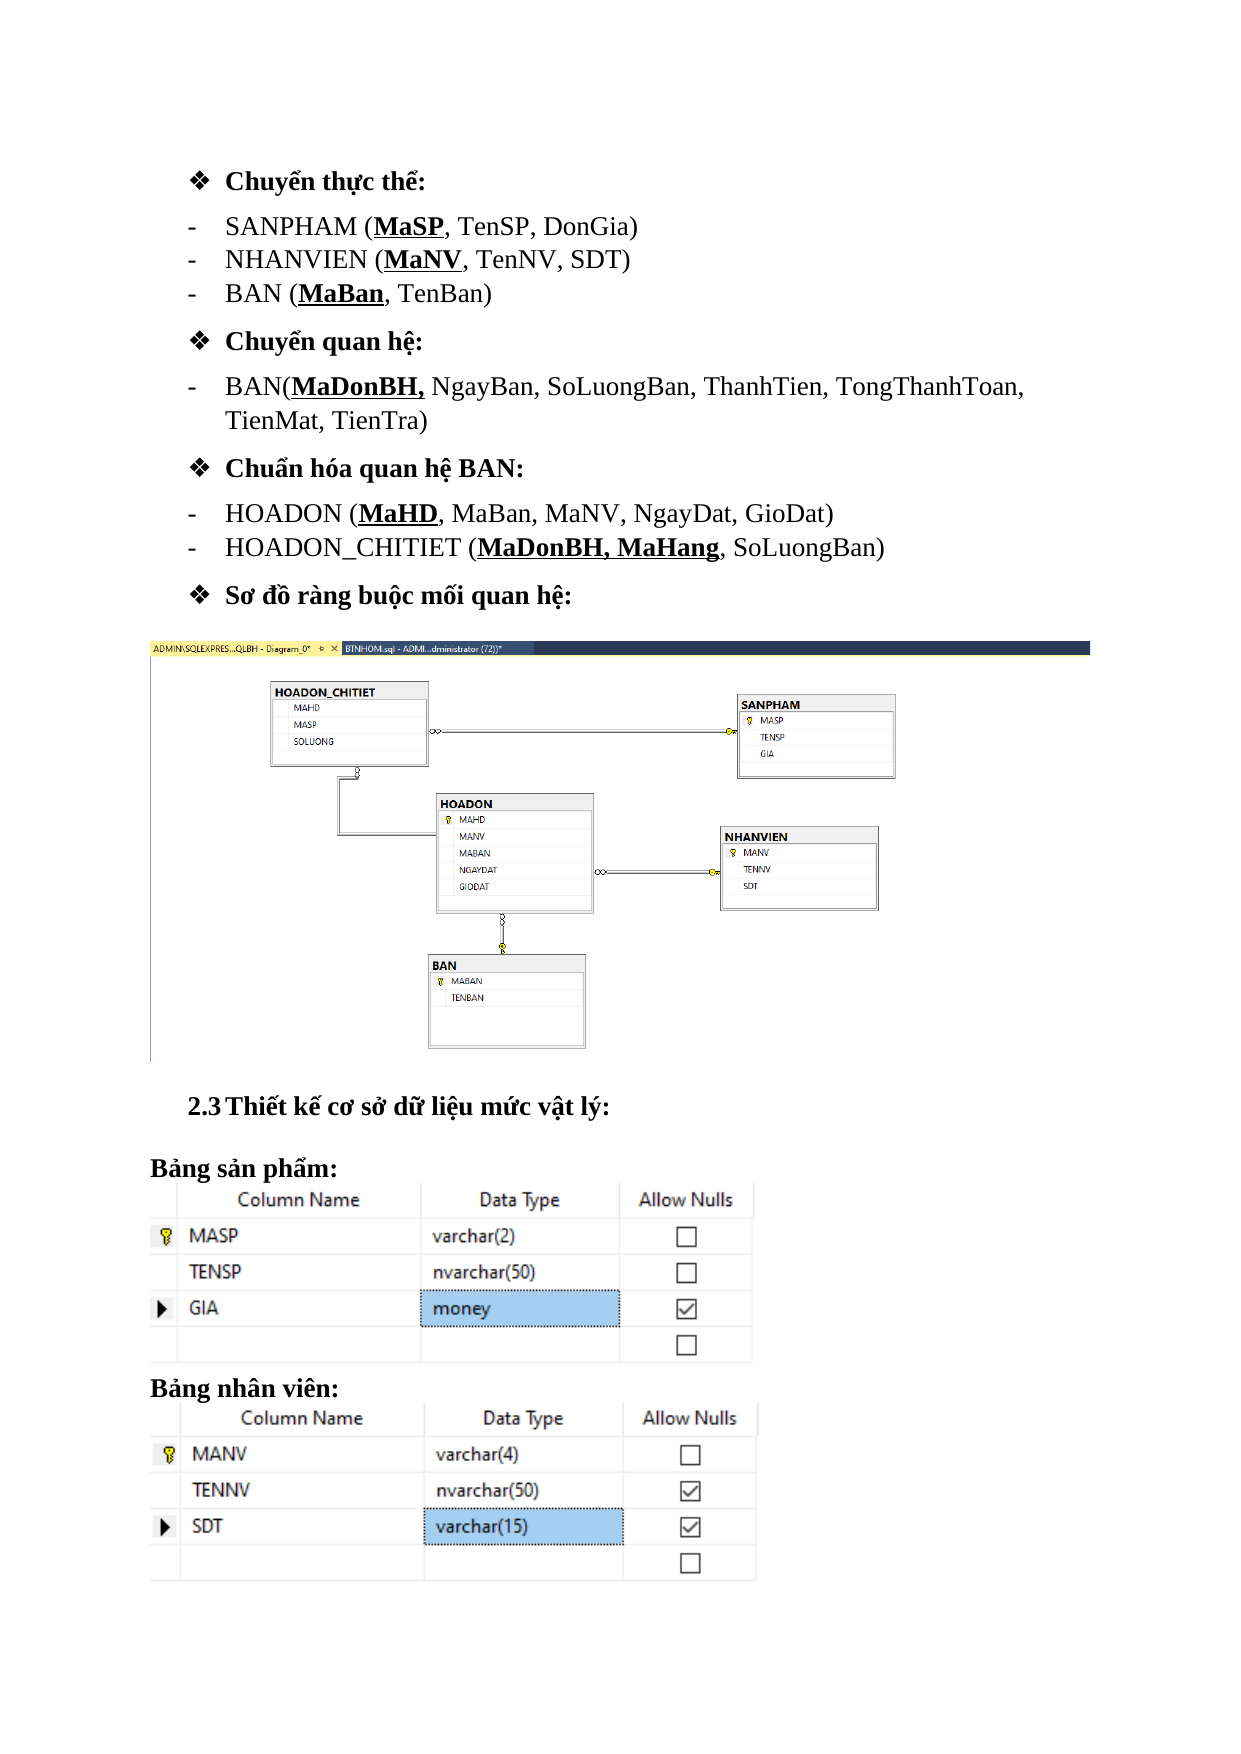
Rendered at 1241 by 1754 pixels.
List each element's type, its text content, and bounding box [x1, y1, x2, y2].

list SANPHAM (MaSP, TenSP, DonGia) [187, 210, 1090, 241]
list HOADON (MaHD, MaBan, MaNV, NgayDat, GioDat) [187, 497, 1090, 528]
text Bảng sản phẩm: [150, 1152, 1090, 1183]
picture [150, 1403, 764, 1591]
list Chuyển thực thể: [187, 150, 1090, 206]
list BAN(MaDonBH, NgayBan, SoLuongBan, ThanhTien, TongThanhToan, TienMat, TienTra) [187, 370, 1090, 435]
list BAN (MaBan, TenBan) [187, 277, 1090, 308]
list Thiết kế cơ sở dữ liệu mức vật lý: [187, 1090, 1090, 1121]
list Sơ đồ ràng buộc mối quan hệ: [187, 564, 1090, 620]
text Bảng nhân viên: [150, 1372, 1090, 1403]
picture [150, 641, 1091, 1062]
picture [150, 1183, 758, 1373]
list Chuyển quan hệ: [187, 311, 1090, 366]
list Chuẩn hóa quan hệ BAN: [187, 437, 1090, 493]
list NHANVIEN (MaNV, TenNV, SDT) [187, 243, 1090, 274]
list HOADON_CHITIET (MaDonBH, MaHang, SoLuongBan) [187, 531, 1090, 562]
